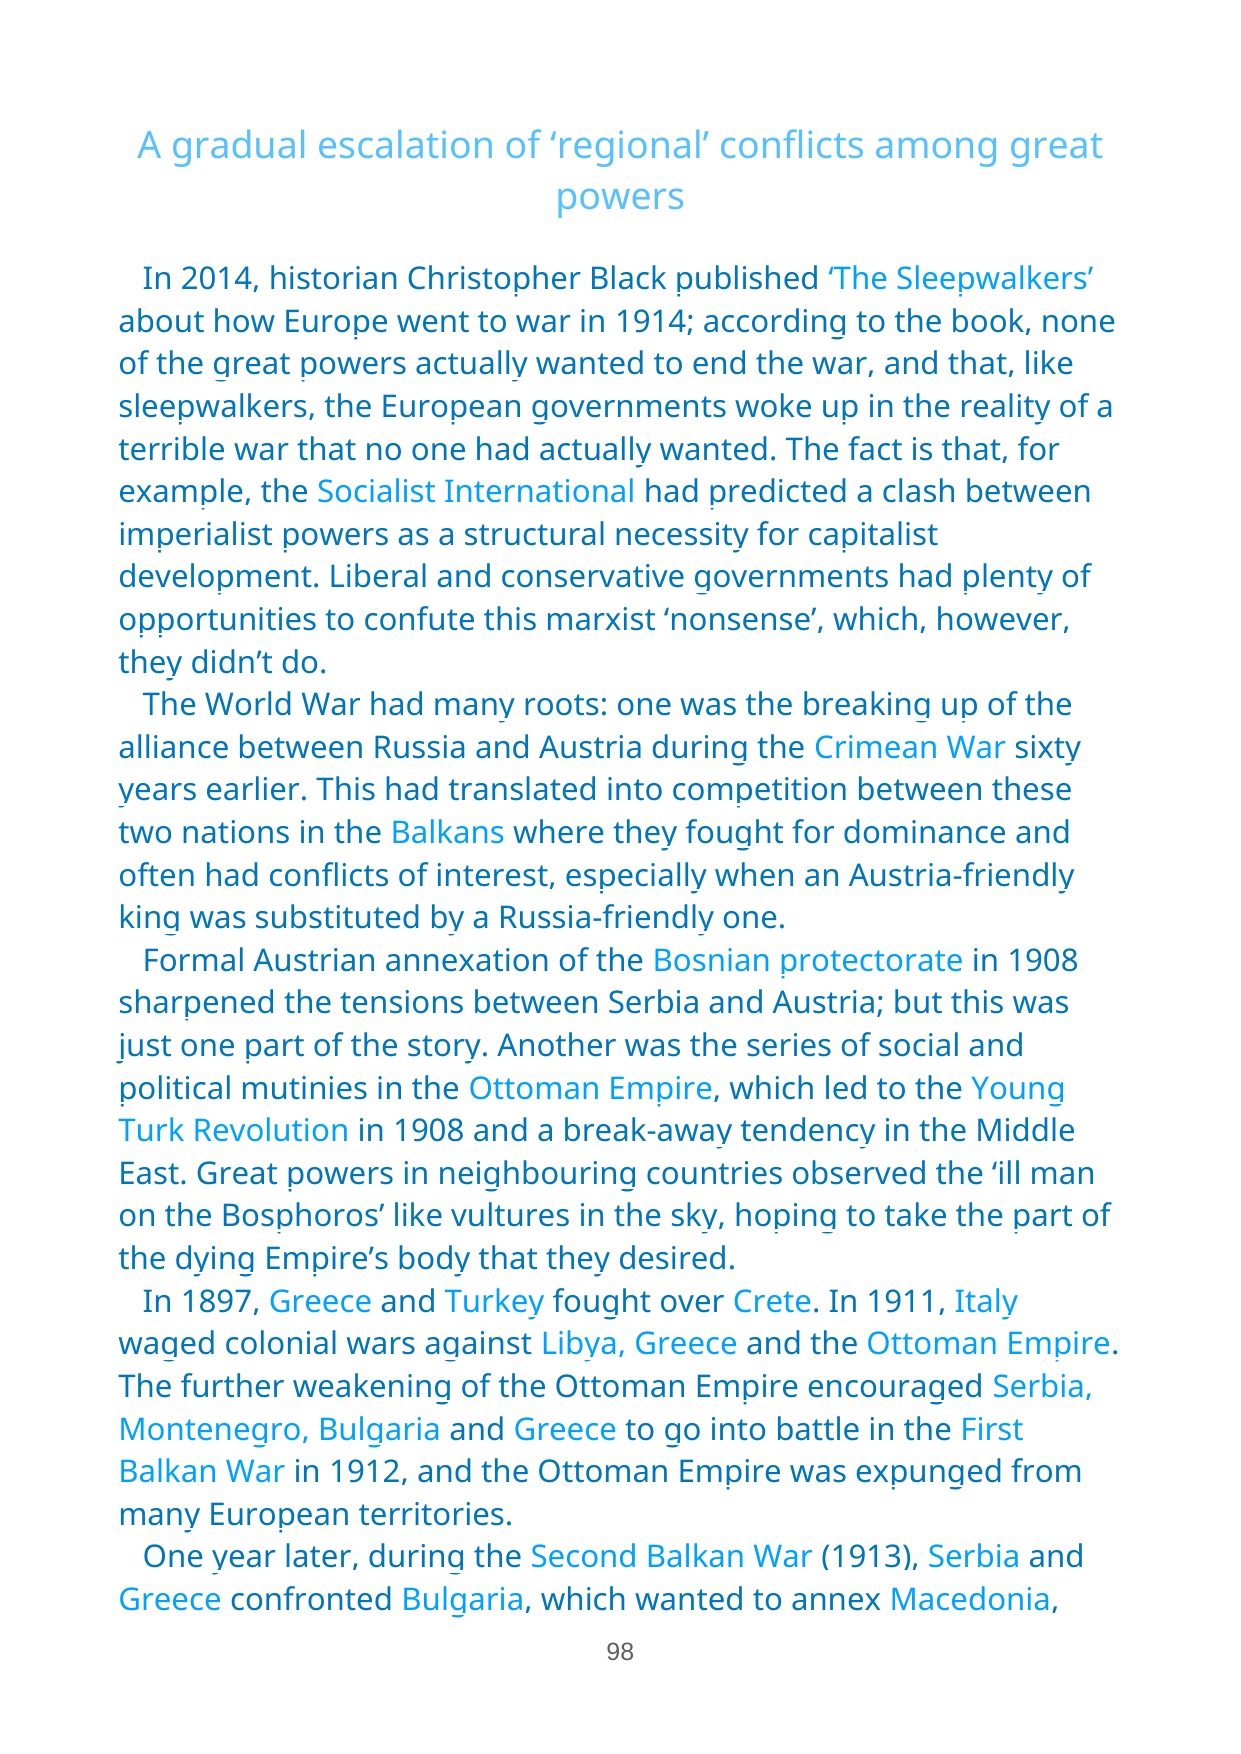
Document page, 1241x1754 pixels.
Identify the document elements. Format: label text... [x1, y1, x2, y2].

text A gradual escalation of ‘regional’ conflicts among great powers [118, 118, 1122, 220]
text In 1897, Greece and Turkey fought over Crete. In 1911, Italy waged colonial wars against Libya, Greece and the Ottoman Empire. The further weakening of the Ottoman Empire encouraged Serbia, Montenegro, Bulgaria and Greece to go into battle in the First Balkan War in 1912, and the Ottoman Empire was expunged from many European territories. [118, 1279, 1122, 1534]
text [118, 1534, 1122, 1619]
text In 2014, historian Christopher Black published ‘The Sleepwalkers’ about how Europe went to war in 1914; according to the book, none of the great powers actually wanted to end the war, and that, like sleepwalkers, the European governments woke up in the reality of a terrible war that no one had actually wanted. The fact is that, for example, the Socialist International had predicted a clash between imperialist powers as a structural necessity for capitalist development. Liberal and conservative governments had plenty of opportunities to confute this marxist ‘nonsense’, which, however, they didn’t do. [118, 256, 1122, 682]
text Formal Austrian annexation of the Bosnian protectorate in 1908 sharpened the tensions between Serbia and Austria; but this was just one part of the story. Another was the series of social and political mutinies in the Ottoman Empire, which led to the Young Turk Revolution in 1908 and a break-away tendency in the Middle East. Great powers in neighbouring countries observed the ‘ill man on the Bosphoros’ like vultures in the sky, hoping to take the part of the dying Empire’s body that they desired. [118, 938, 1122, 1279]
text The World War had many roots: one was the breaking up of the alliance between Russia and Austria during the Crimean War sixty years earlier. This had translated into competition between these two nations in the Balkans where they fought for dominance and often had conflicts of interest, especially when an Austria-friendly king was substituted by a Russia-friendly one. [118, 682, 1122, 938]
